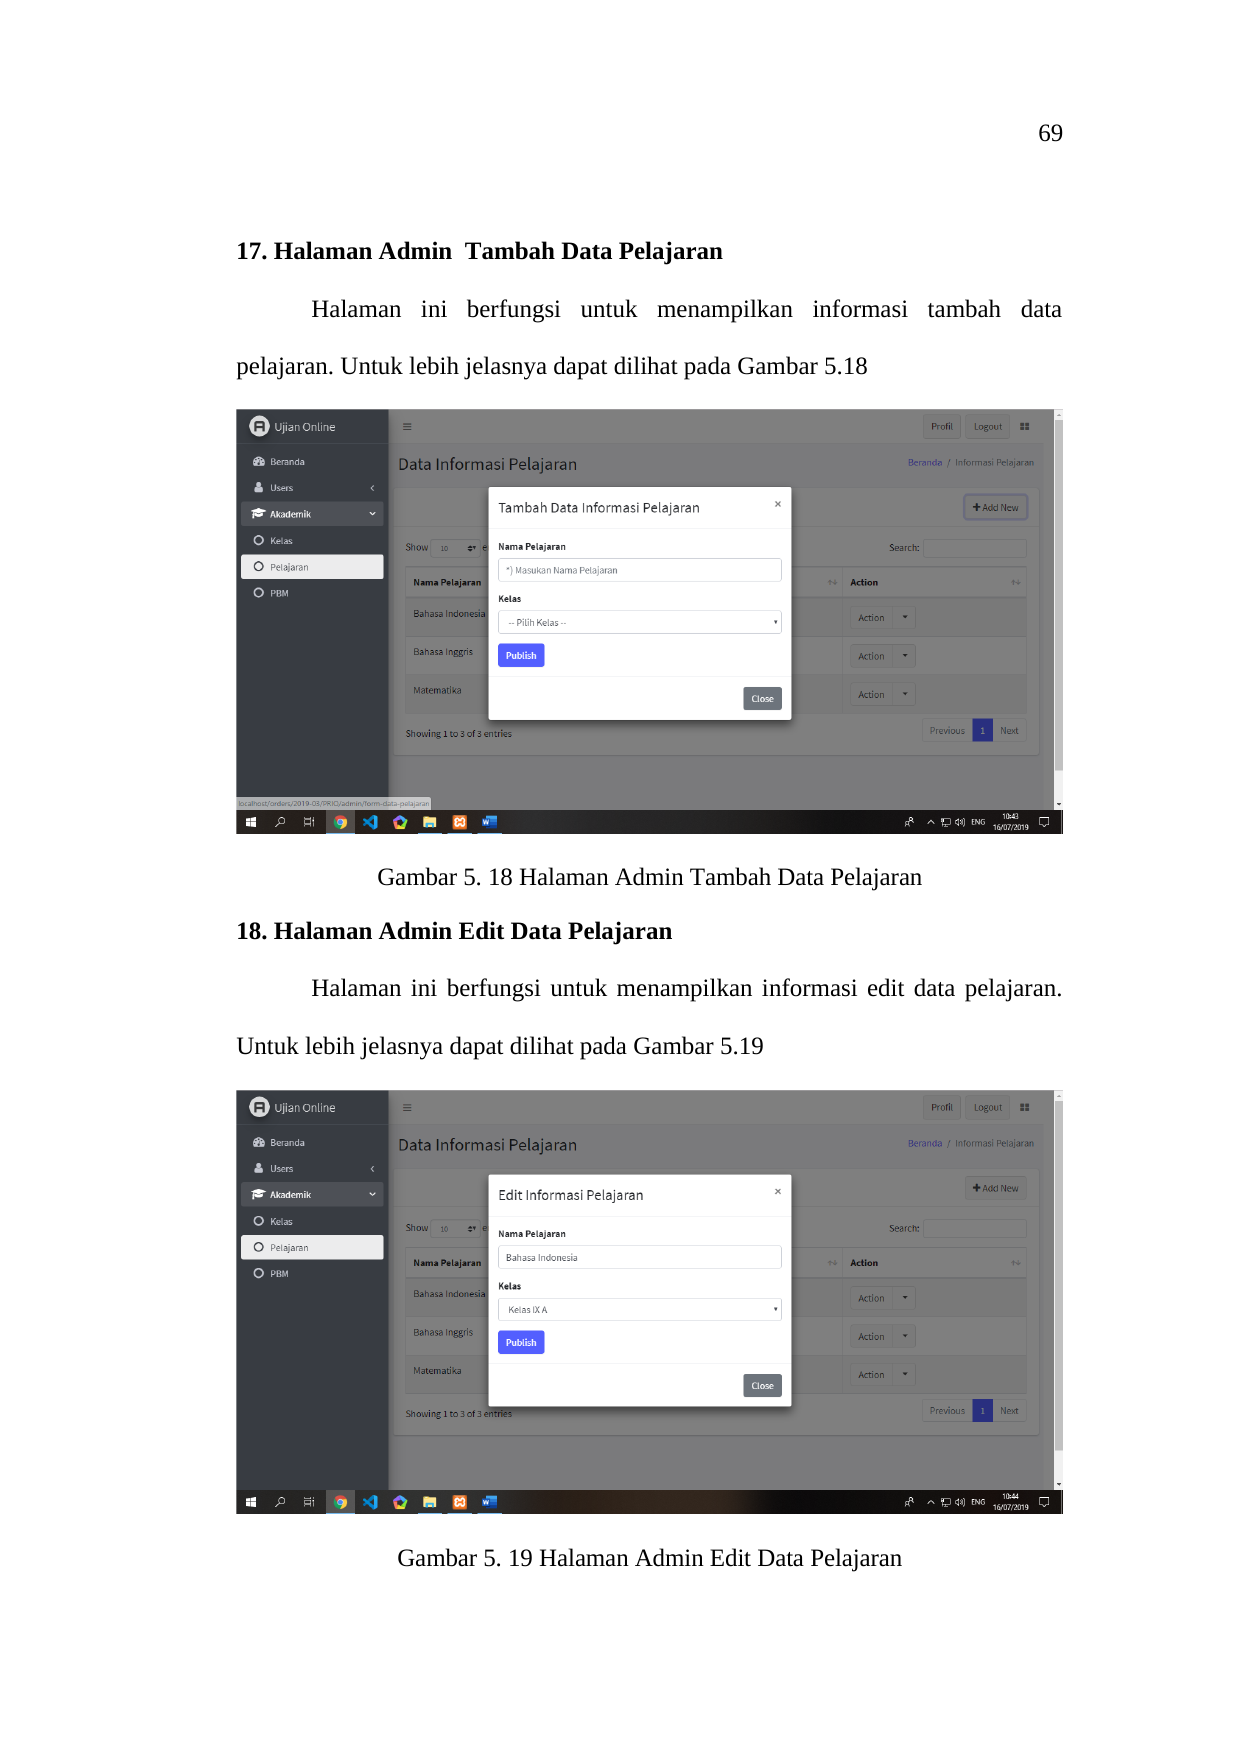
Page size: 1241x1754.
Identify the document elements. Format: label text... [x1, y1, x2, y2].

text 18. Halaman Admin Edit Data Pelajaran [236, 916, 1063, 944]
text Halaman ini berfungsi untuk menampilkan informasi tambah data pelajaran. Untuk lebih jelasnya dapat dilihat pada Gambar 5.18 [236, 294, 1063, 380]
text 17. Halaman Admin Tambah Data Pelajaran [236, 236, 1063, 265]
picture [236, 1088, 1063, 1514]
text Halaman ini berfungsi untuk menampilkan informasi edit data pelajaran. Untuk lebih jelasnya dapat dilihat pada Gambar 5.19 [236, 973, 1063, 1059]
picture [236, 408, 1063, 834]
